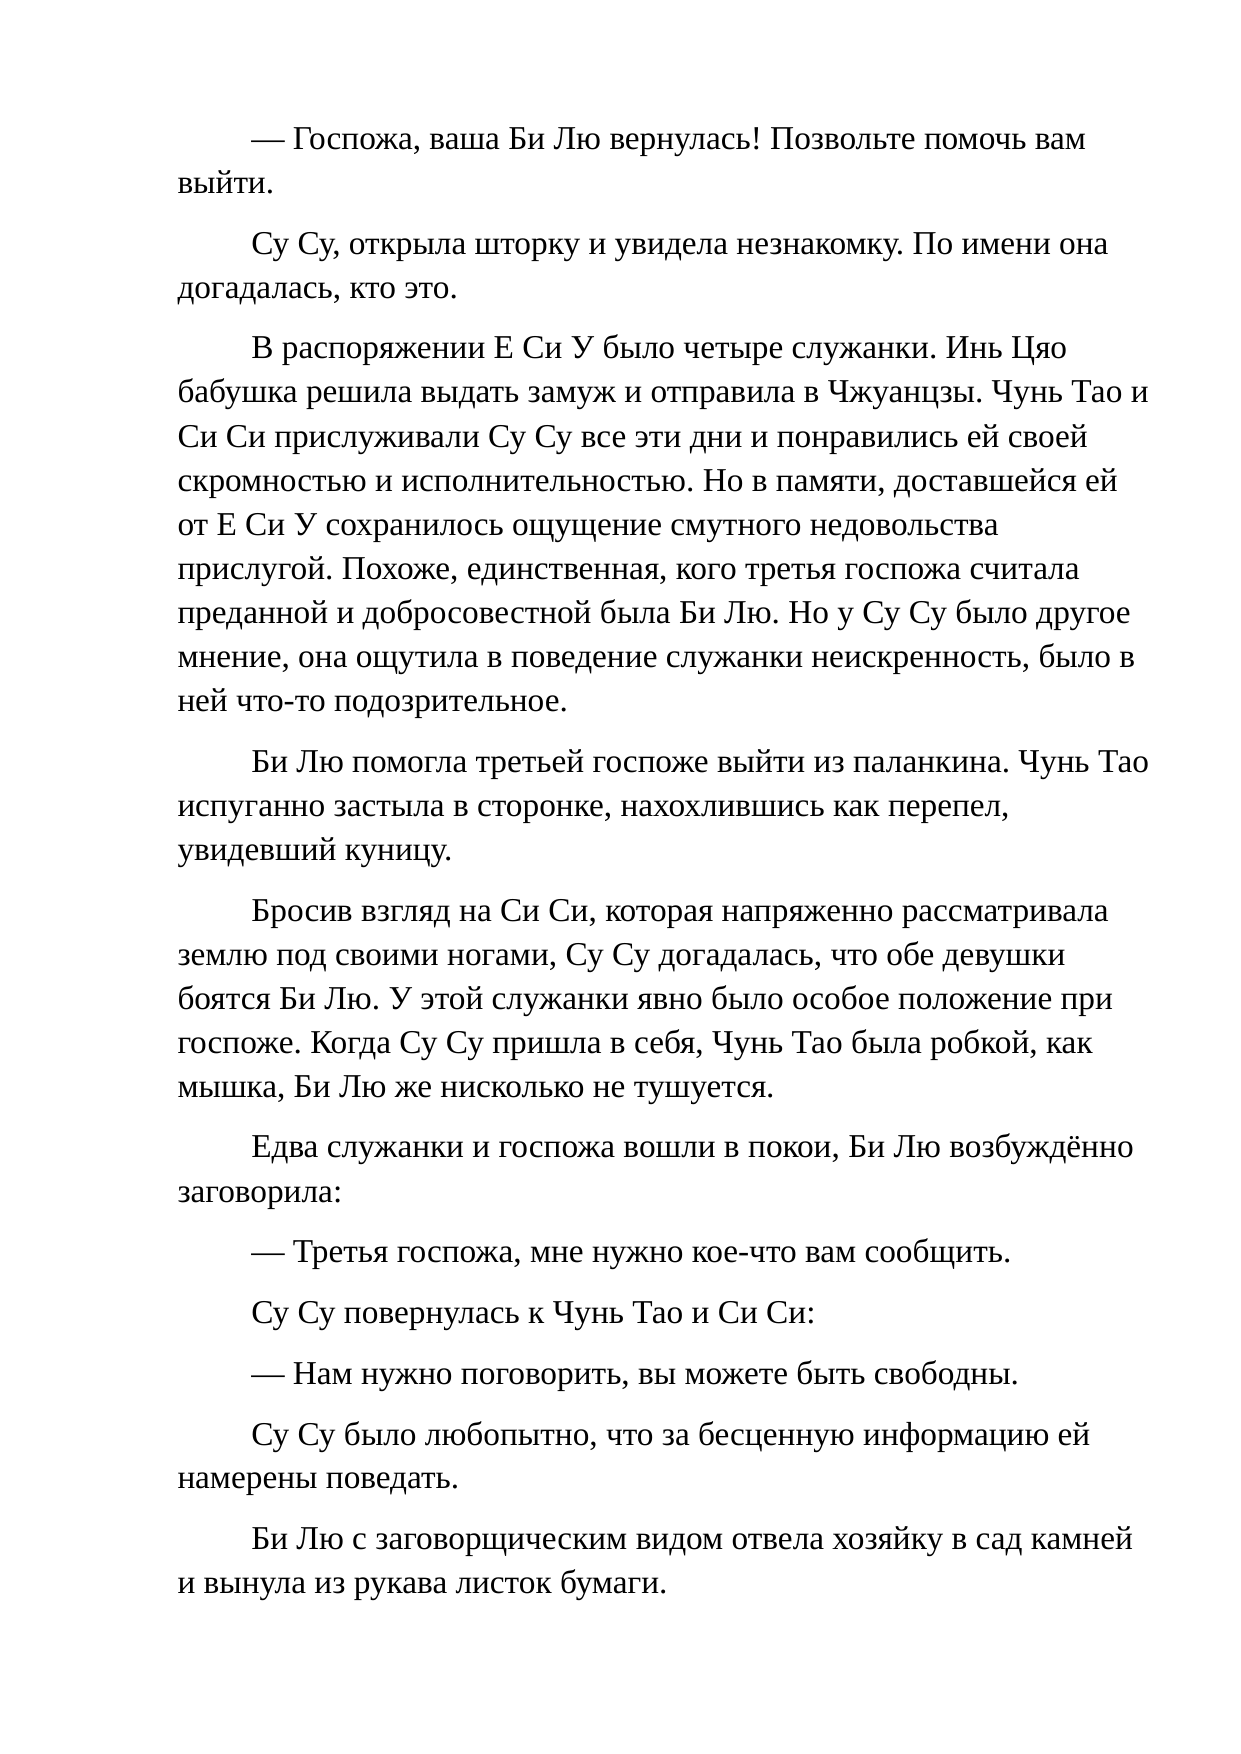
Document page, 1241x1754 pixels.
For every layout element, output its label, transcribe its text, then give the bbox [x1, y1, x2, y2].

text — Нам нужно поговорить, вы можете быть свободны. [177, 1353, 1152, 1391]
text Бросив взгляд на Си Си, которая напряженно рассматривала землю под своими ногами, Су Су догадалась, что обе девушки боятся Би Лю. У этой служанки явно было особое положение при госпоже. Когда Су Су пришла в себя, Чунь Тао была робкой, как мышка, Би Лю же нисколько не тушуется. [177, 890, 1152, 1104]
text Су Су было любопытно, что за бесценную информацию ей намерены поведать. [177, 1414, 1152, 1496]
text — Госпожа, ваша Би Лю вернулась! Позвольте помочь вам выйти. [177, 118, 1152, 201]
text Би Лю помогла третьей госпоже выйти из паланкина. Чунь Тао испуганно застыла в сторонке, нахохлившись как перепел, увидевший куницу. [177, 741, 1152, 867]
text Су Су, открыла шторку и увидела незнакомку. По имени она догадалась, кто это. [177, 223, 1152, 305]
text Би Лю с заговорщическим видом отвела хозяйку в сад камней и вынула из рукава листок бумаги. [177, 1518, 1152, 1601]
text Едва служанки и госпожа вошли в покои, Би Лю возбуждённо заговорила: [177, 1127, 1152, 1209]
text Су Су повернулась к Чунь Тао и Си Си: [177, 1292, 1152, 1331]
text В распоряжении Е Си У было четыре служанки. Инь Цяо бабушка решила выдать замуж и отправила в Чжуанцзы. Чунь Тао и Си Си прислуживали Су Су все эти дни и понравились ей своей скромностью и исполнительностью. Но в памяти, доставшейся ей от Е Си У сохранилось ощущение смутного недовольства прислугой. Похоже, единственная, кого третья госпожа считала преданной и добросовестной была Би Лю. Но у Су Су было другое мнение, она ощутила в поведение служанки неискренность, было в ней что-то подозрительное. [177, 328, 1152, 718]
text — Третья госпожа, мне нужно кое-что вам сообщить. [177, 1232, 1152, 1270]
